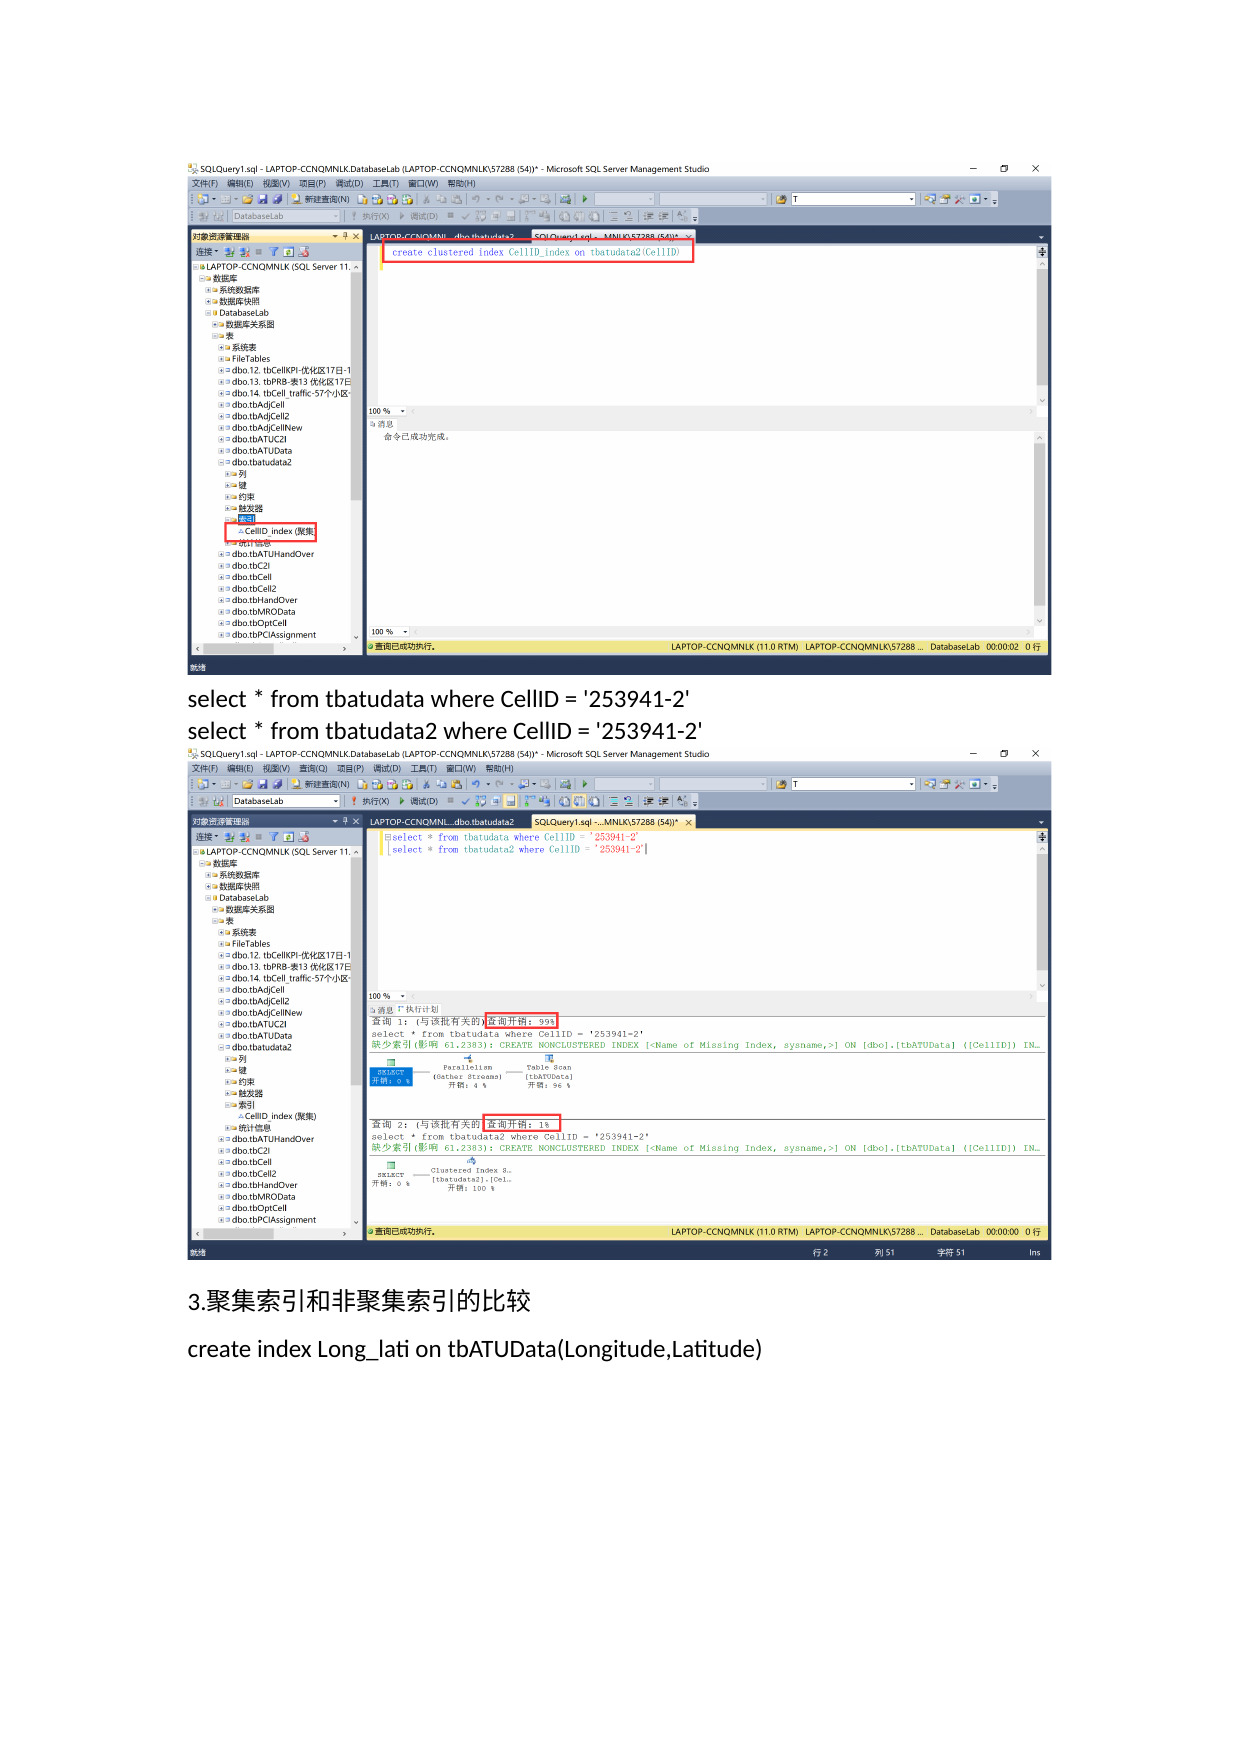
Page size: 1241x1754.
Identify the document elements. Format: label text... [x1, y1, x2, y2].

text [187, 1267, 1053, 1364]
text select * from tbatudata2 where CellID = '253941-2' [187, 714, 1053, 747]
text select * from tbatudata where CellID = '253941-2' [187, 682, 1053, 714]
picture [187, 747, 1052, 1260]
picture [187, 162, 1052, 675]
